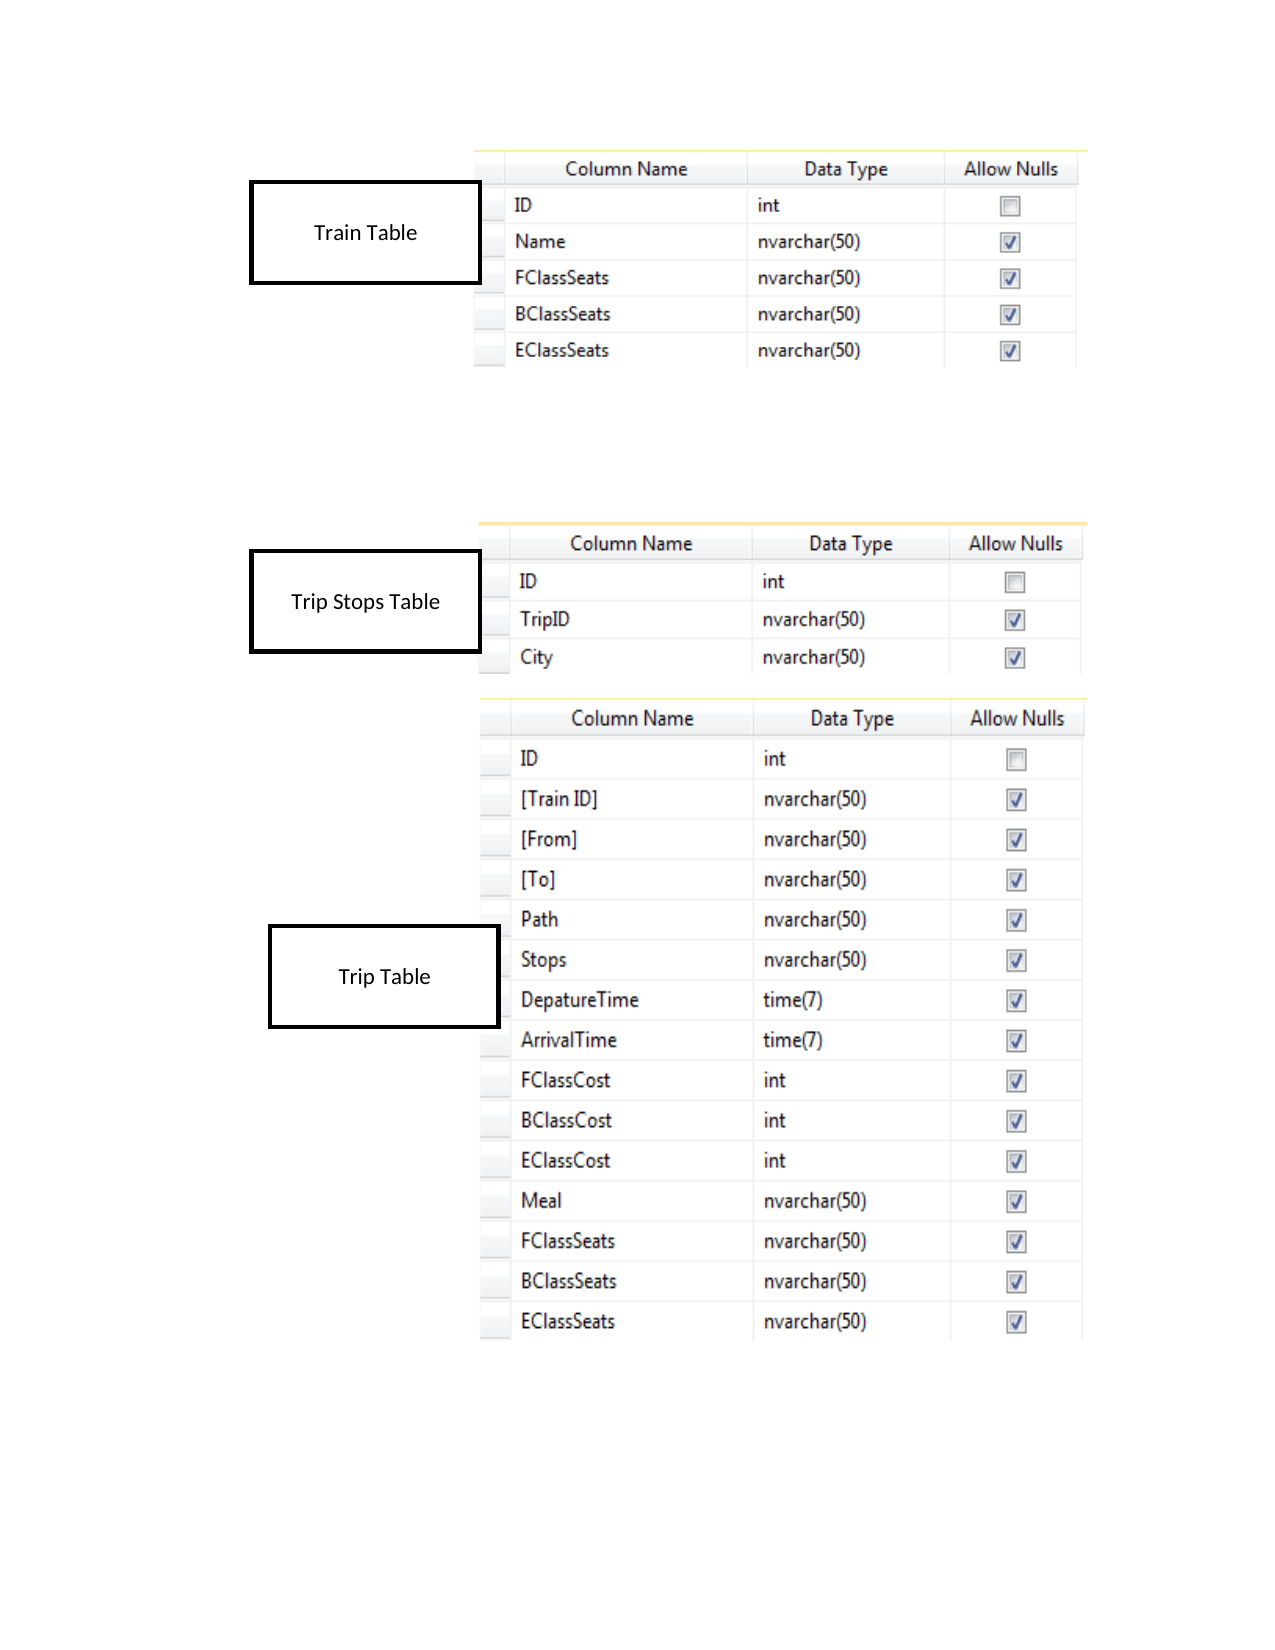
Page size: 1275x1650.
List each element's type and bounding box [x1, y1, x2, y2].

picture [478, 522, 1088, 674]
picture [473, 150, 1088, 368]
picture [479, 698, 1088, 1341]
